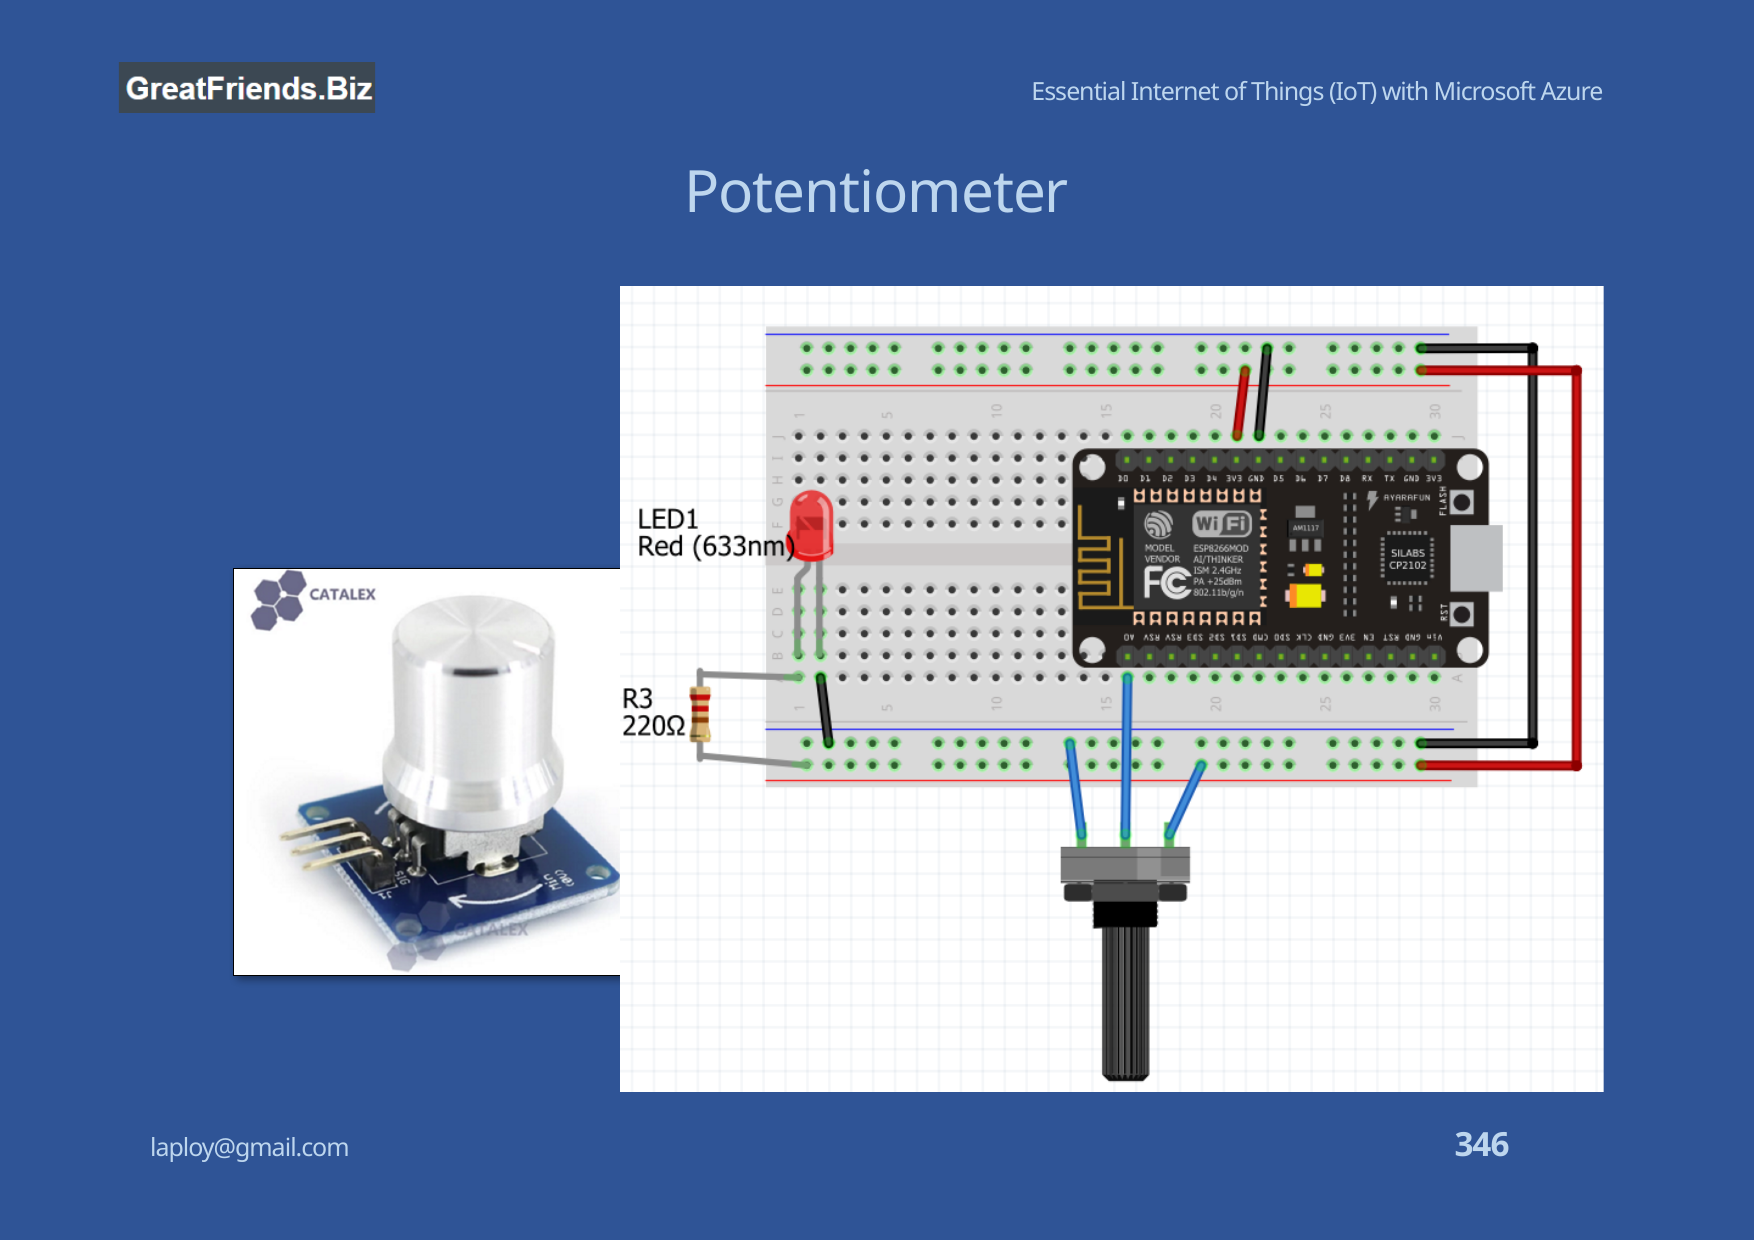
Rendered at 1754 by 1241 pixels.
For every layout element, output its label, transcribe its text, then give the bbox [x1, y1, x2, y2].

title Potentiometer [150, 150, 1604, 229]
picture [118, 62, 375, 113]
picture [234, 286, 1604, 1092]
